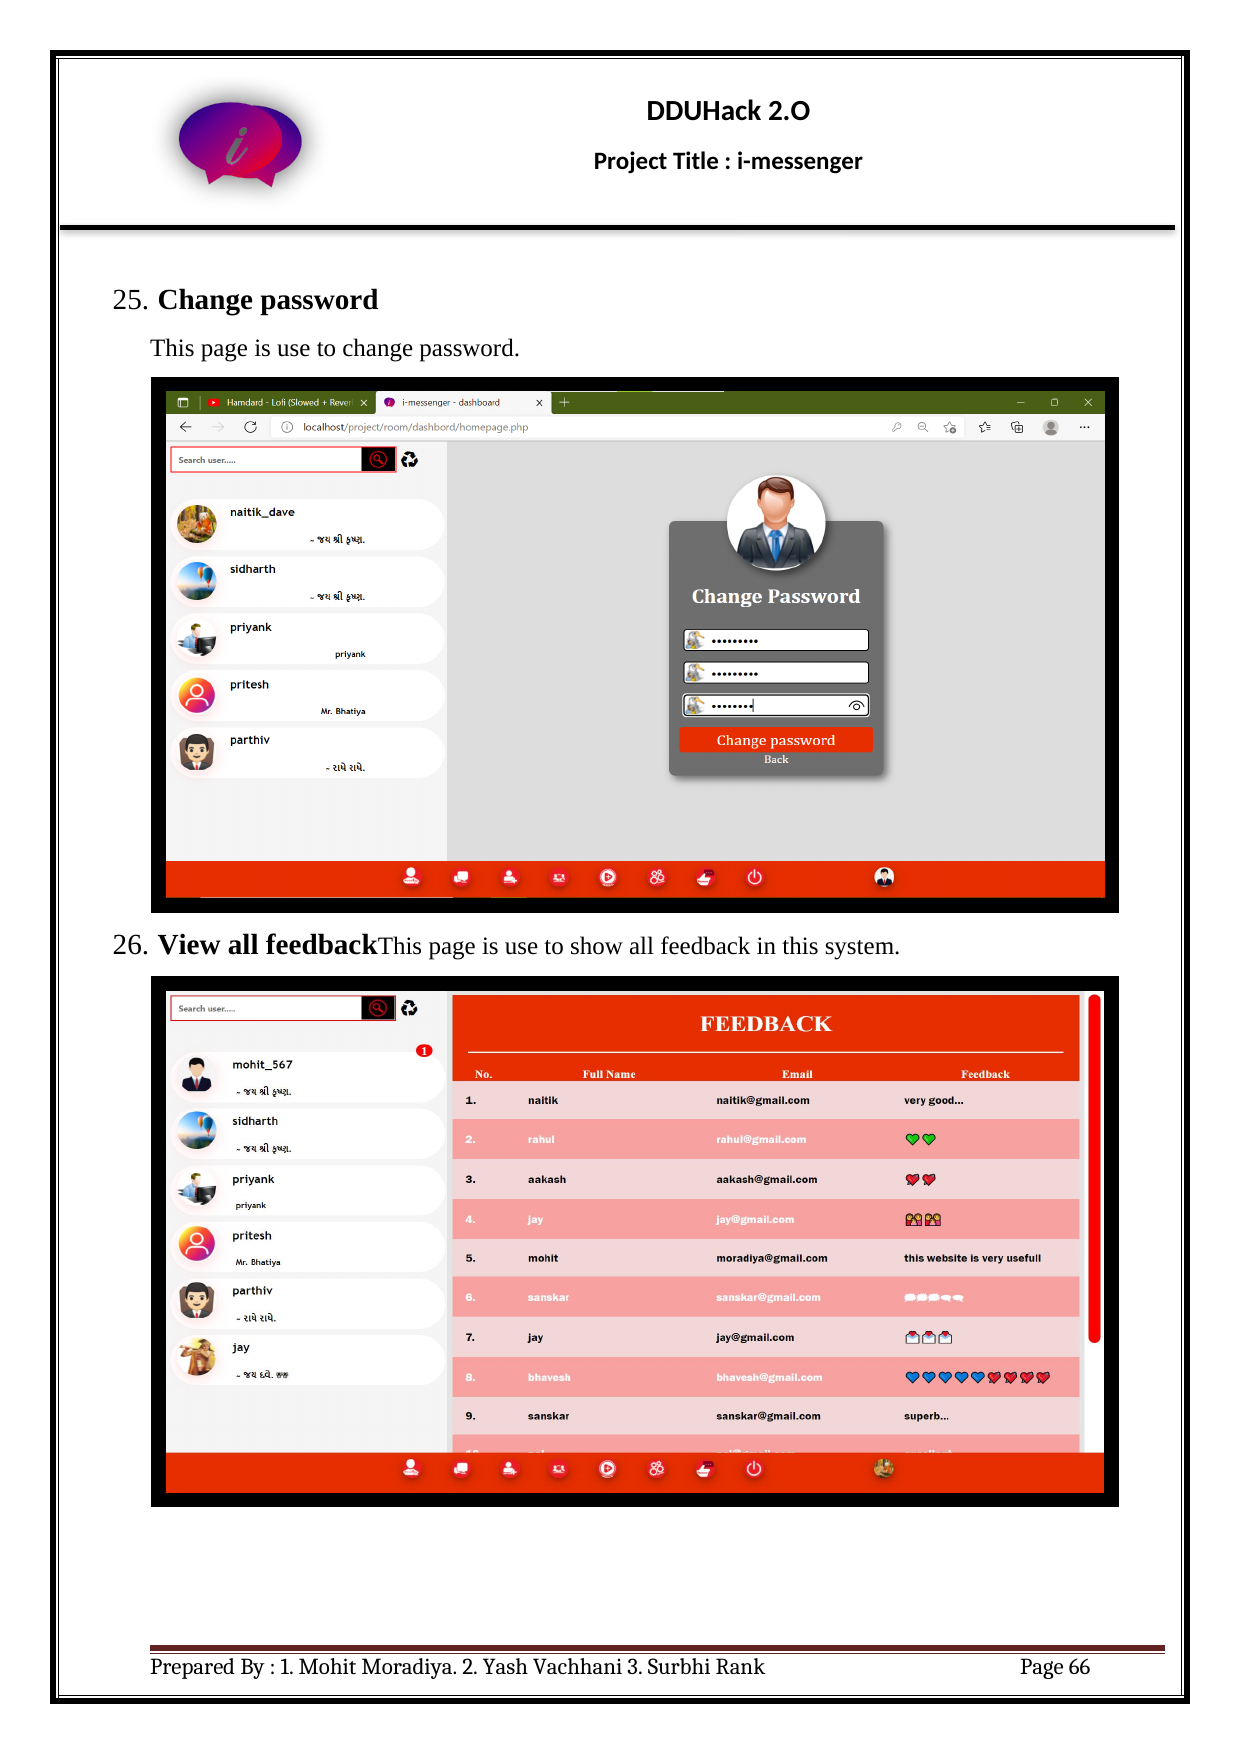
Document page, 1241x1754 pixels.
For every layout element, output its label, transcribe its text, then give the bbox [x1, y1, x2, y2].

picture [166, 991, 1104, 1493]
picture [166, 391, 1105, 898]
picture [171, 98, 310, 193]
list This page is use to change password. [150, 333, 1165, 361]
list Change password [112, 282, 1165, 316]
